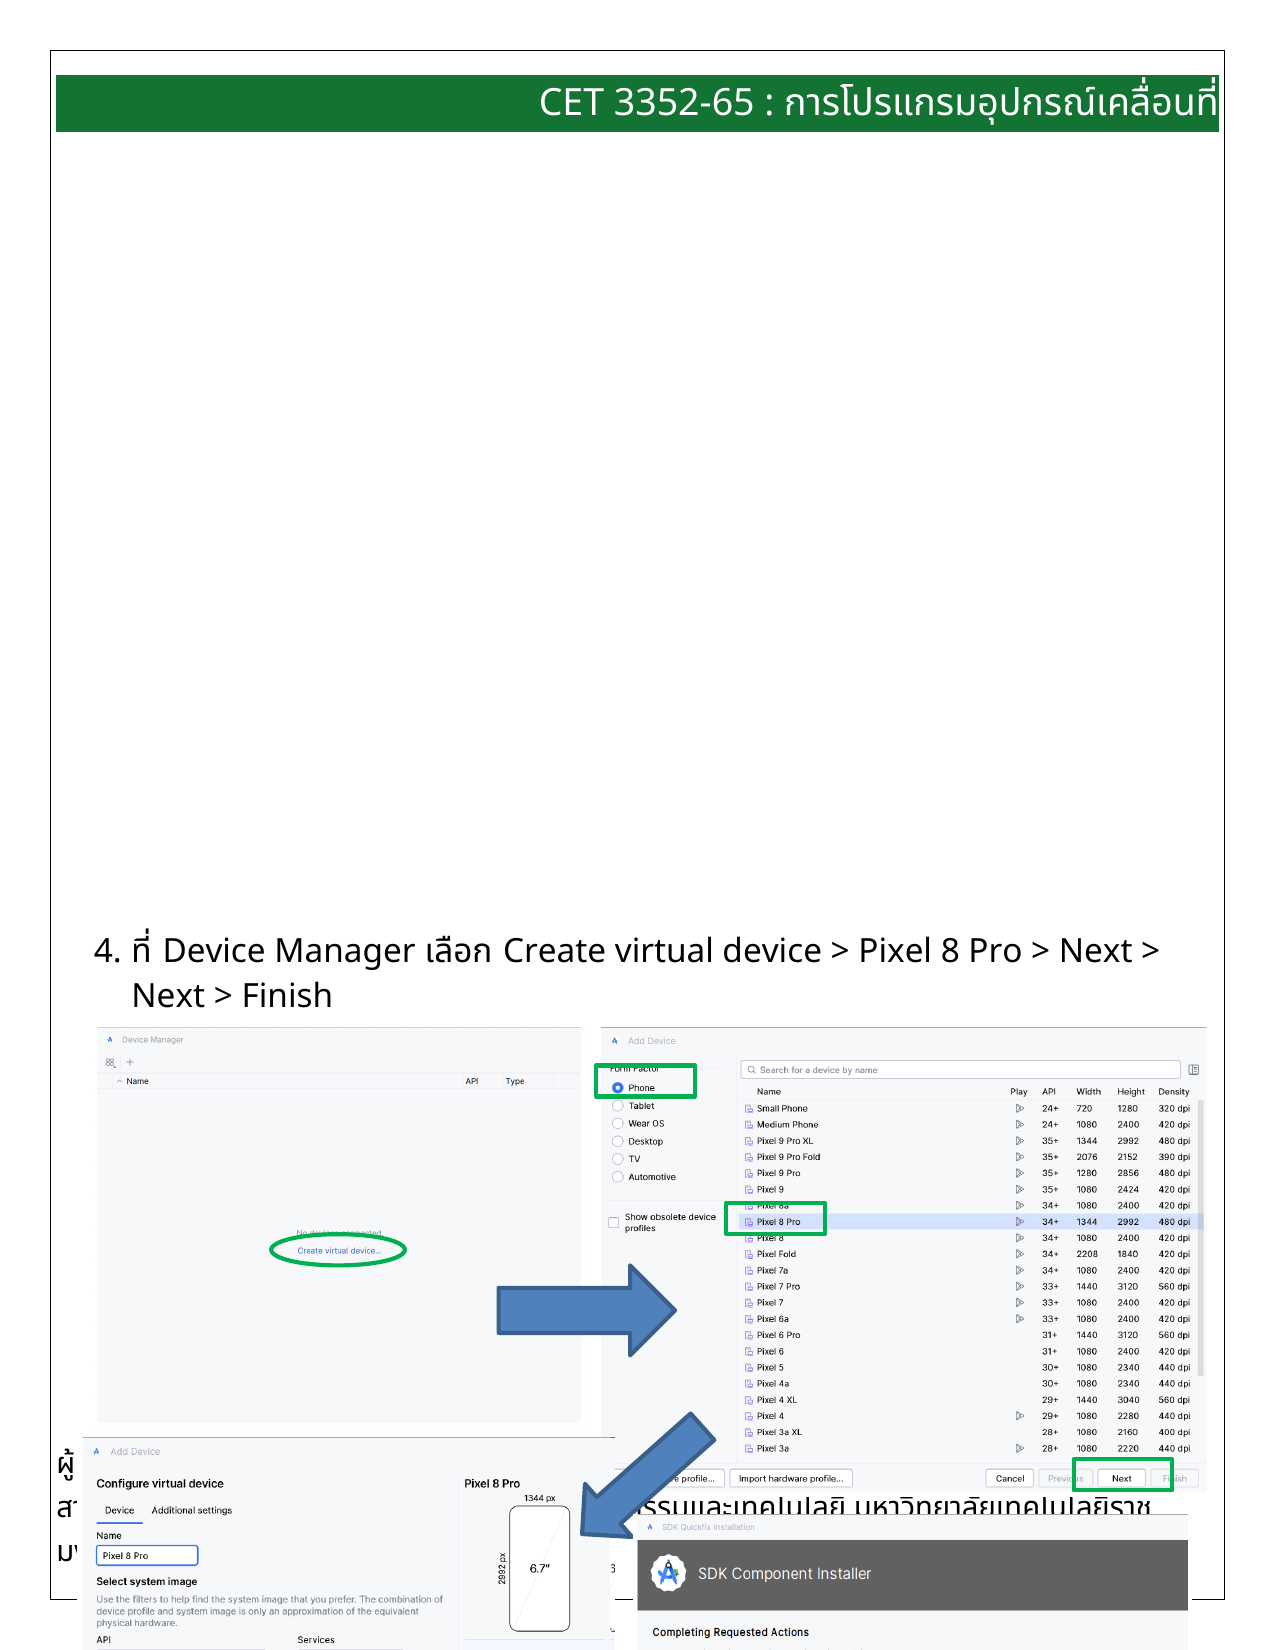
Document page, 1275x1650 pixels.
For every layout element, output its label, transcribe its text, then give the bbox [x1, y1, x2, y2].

list ที่ Device Manager เลือก Create virtual device > Pixel 8 Pro > Next > Next > Finish [94, 927, 1219, 1018]
